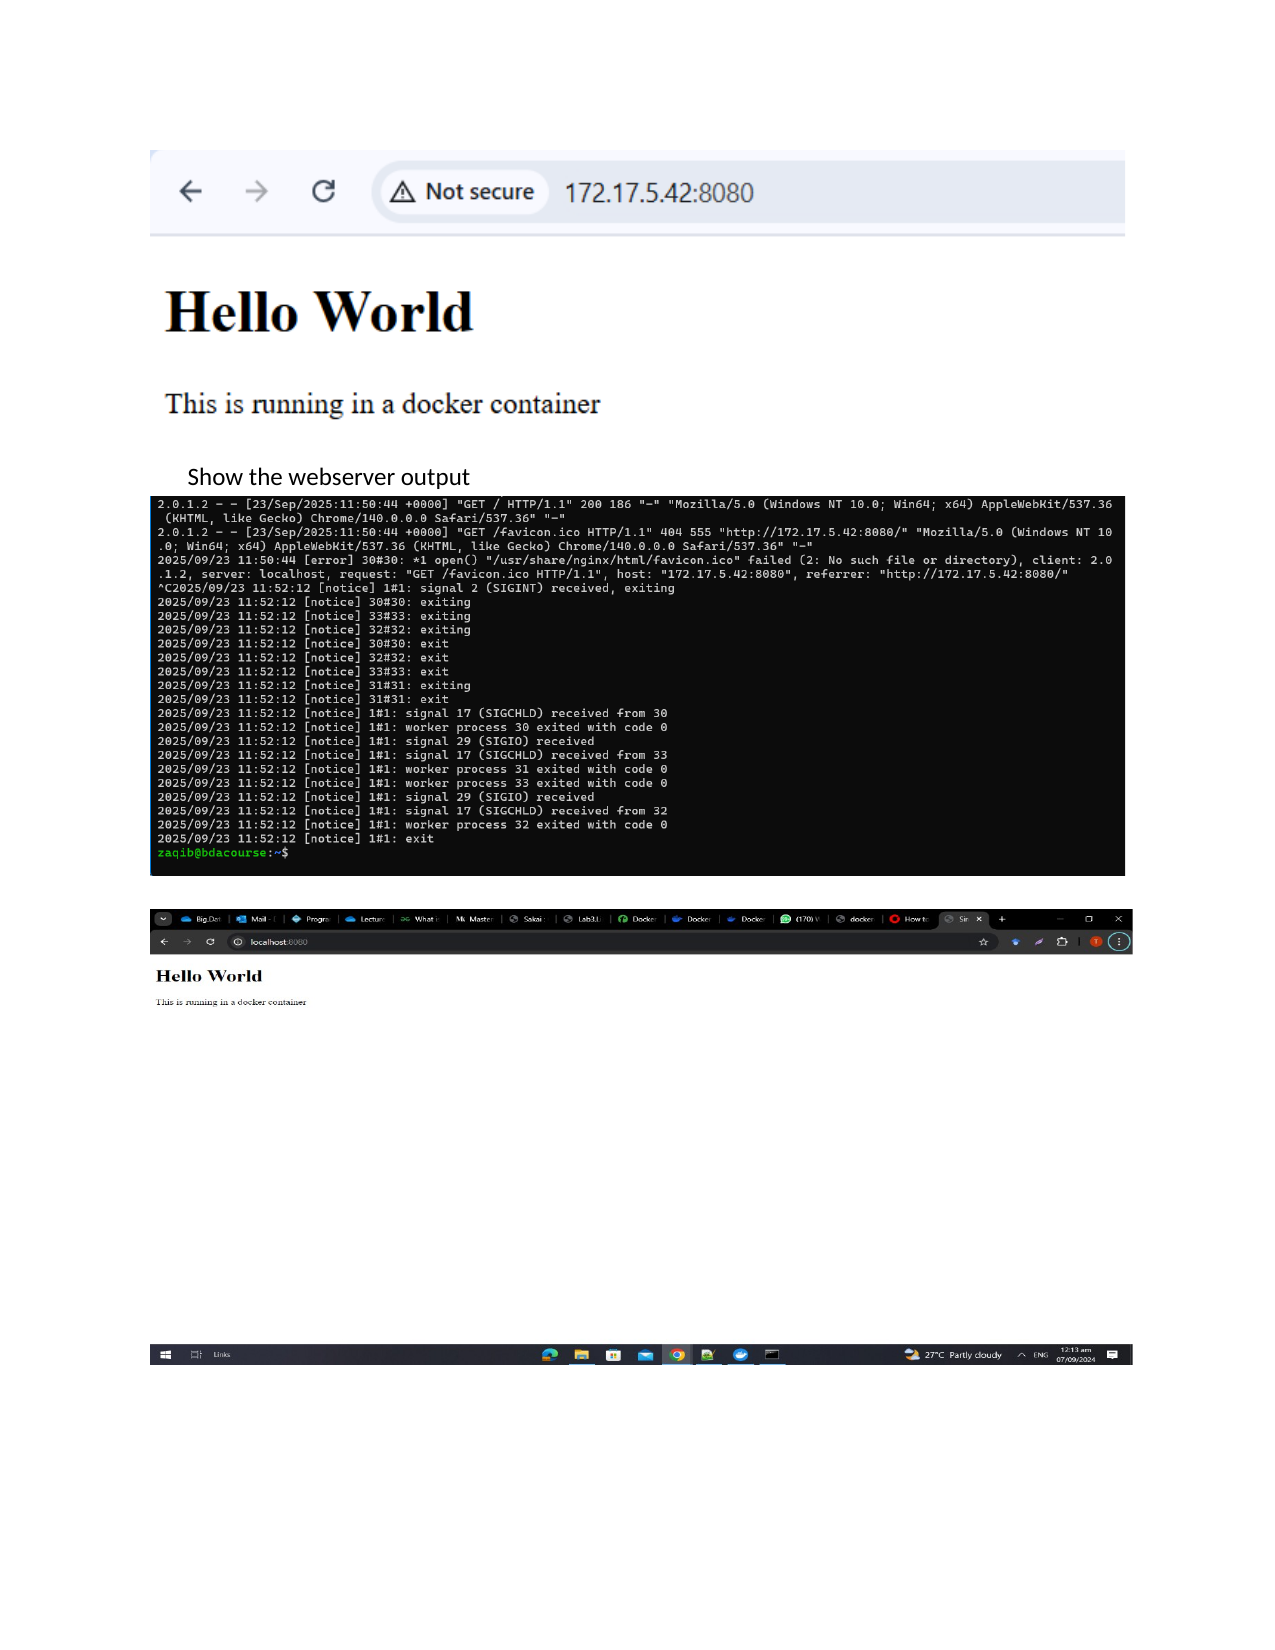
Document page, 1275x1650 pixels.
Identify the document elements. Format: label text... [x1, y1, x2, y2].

list Show the webserver output [187, 461, 1125, 492]
picture [150, 909, 1133, 1365]
picture [150, 150, 1125, 458]
picture [150, 496, 1125, 876]
